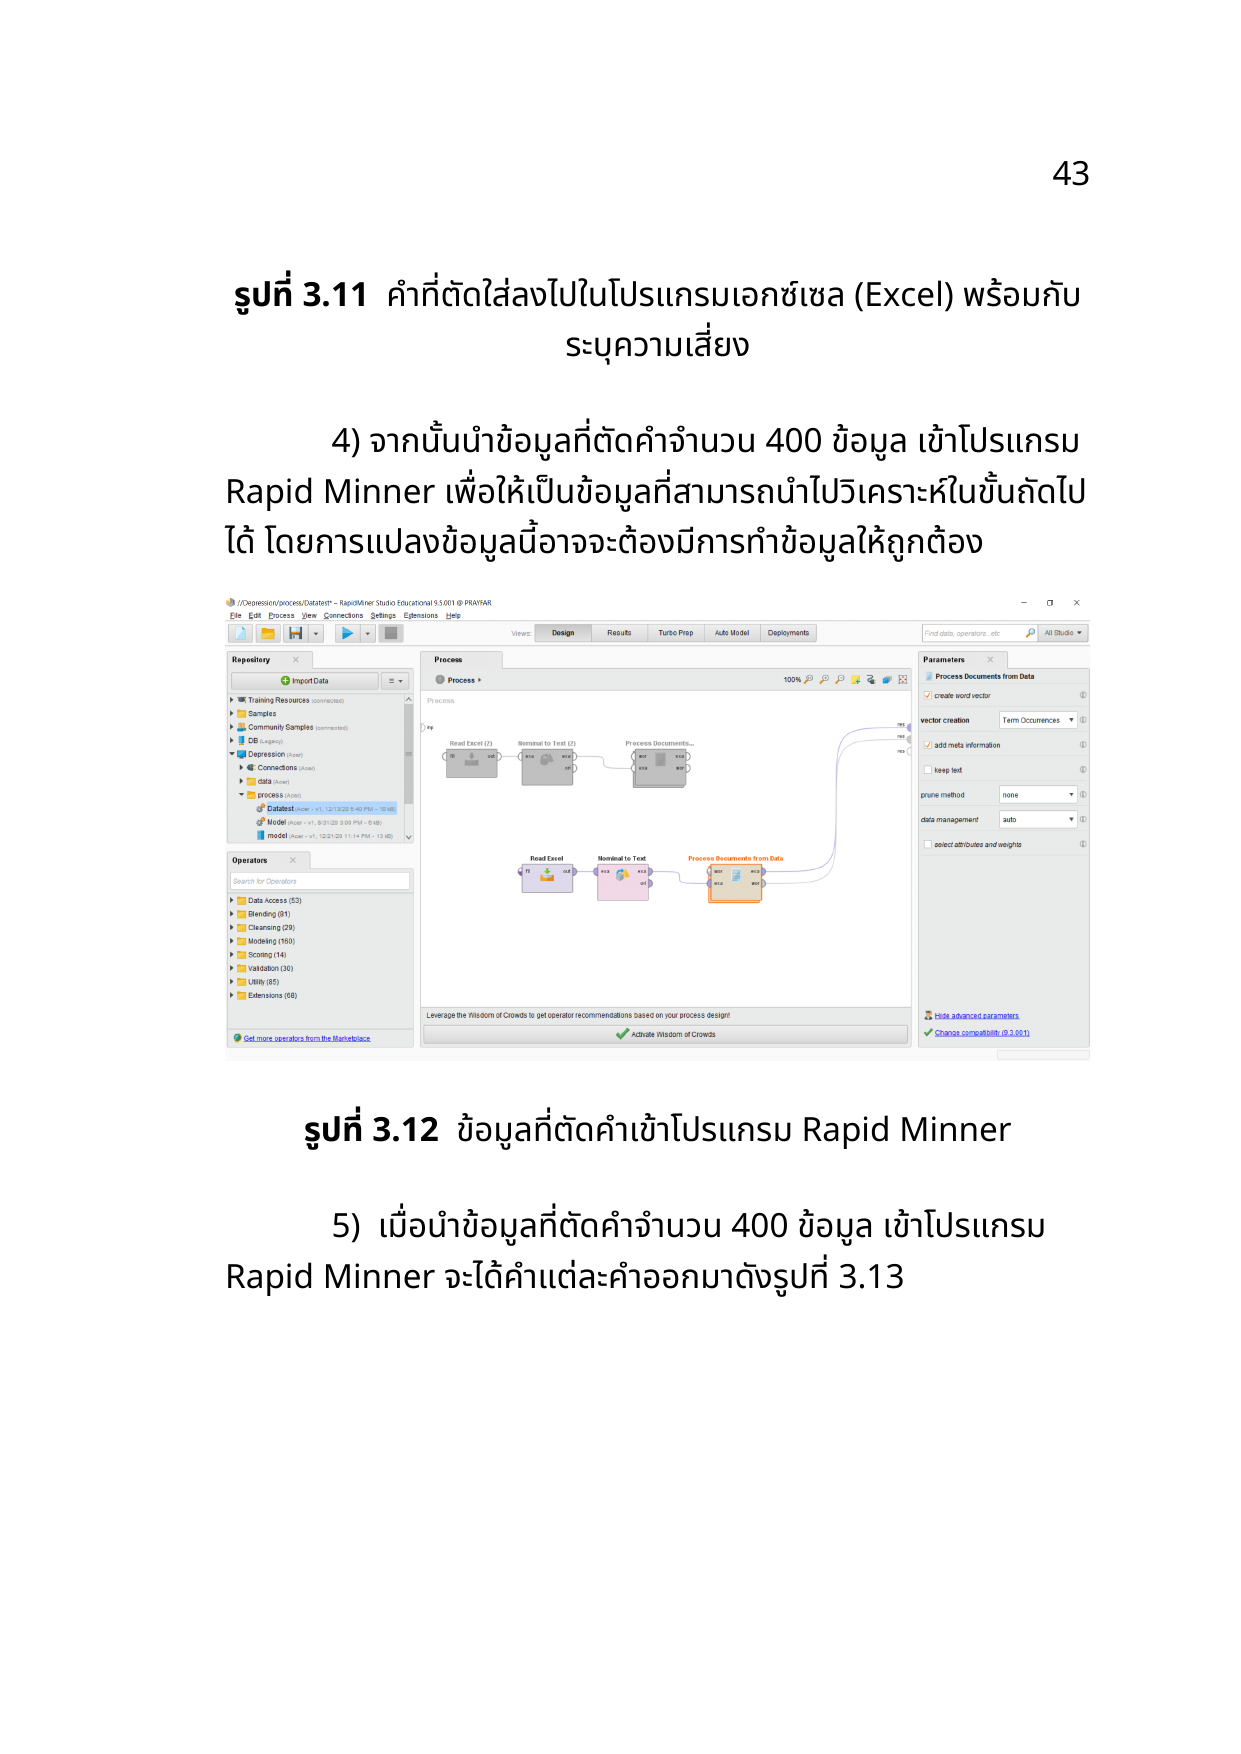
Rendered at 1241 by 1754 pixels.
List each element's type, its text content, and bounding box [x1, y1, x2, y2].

text 4) จากนั้นนำข้อมูลที่ตัดคำจำนวน 400 ข้อมูล เข้าโปรแกรม Rapid Minner เพื่อให้เป็นข้อมูลที่สามารถนำไปวิเคราะห์ในขั้นถัดไปได้ โดยการแปลงข้อมูลนี้อาจจะต้องมีการทำข้อมูลให้ถูกต้อง [225, 417, 1090, 568]
text รูปที่ 3.11 คำที่ตัดใส่ลงไปในโปรแกรมเอกซ์เซล (Excel) พร้อมกับระบุความเสี่ยง [225, 270, 1090, 371]
text รูปที่ 3.12 ข้อมูลที่ตัดคำเข้าโปรแกรม Rapid Minner [225, 1106, 1090, 1156]
picture [225, 596, 1091, 1061]
text 5) เมื่อนำข้อมูลที่ตัดคำจำนวน 400 ข้อมูล เข้าโปรแกรม Rapid Minner จะได้คำแต่ละคำออกมาดังรูปที่ 3.13 [225, 1202, 1090, 1303]
